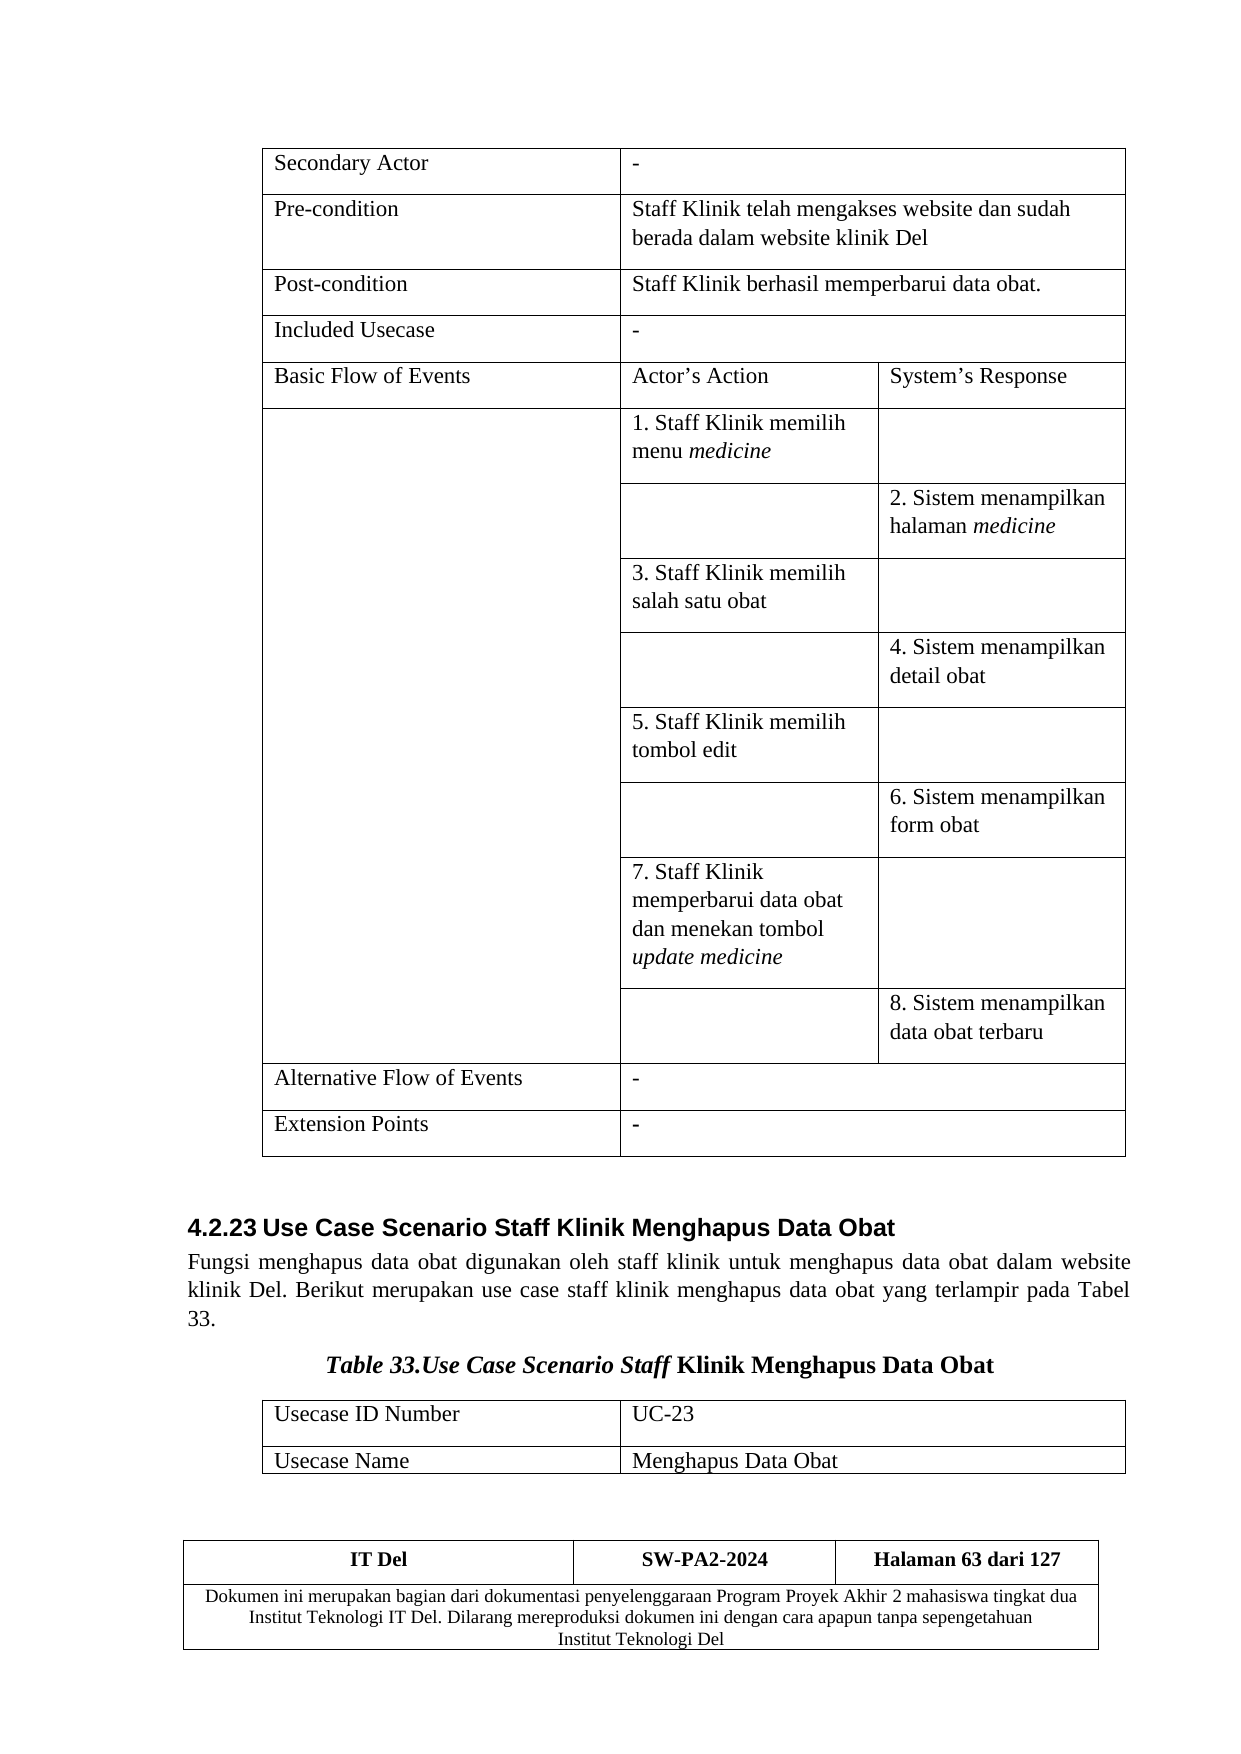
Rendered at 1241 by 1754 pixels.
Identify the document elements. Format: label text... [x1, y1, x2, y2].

table_cell 7. Staff Klinik memperbarui data obat dan menekan tombol update medicine [621, 858, 878, 988]
table_cell 5. Staff Klinik memilih tombol edit [621, 708, 878, 782]
table_cell Included Usecase [263, 316, 620, 362]
table_cell Staff Klinik berhasil memperbarui data obat. [621, 270, 1125, 315]
table_cell [879, 858, 1125, 988]
table_header UC-23 [621, 1401, 1125, 1446]
table_cell Pre-condition [263, 195, 620, 269]
table_cell - [621, 1064, 1125, 1109]
table_cell System’s Response [879, 363, 1125, 408]
table_cell 4. Sistem menampilkan detail obat [879, 633, 1125, 707]
table_cell [879, 559, 1125, 632]
table_cell 2. Sistem menampilkan halaman medicine [879, 484, 1125, 557]
table_header Usecase ID Number [263, 1401, 620, 1446]
table_cell [263, 409, 620, 1063]
table_cell Post-condition [263, 270, 620, 315]
table_cell 1. Staff Klinik memilih menu medicine [621, 409, 878, 483]
table_cell [879, 708, 1125, 782]
table_cell - [621, 149, 1125, 194]
table_cell [621, 989, 878, 1063]
subtitle Use Case Scenario Staff Klinik Menghapus Data Obat [187, 1213, 1132, 1242]
table_cell - [621, 1111, 1125, 1156]
table_cell [621, 783, 878, 857]
table_cell 6. Sistem menampilkan form obat [879, 783, 1125, 857]
table_cell [621, 633, 878, 707]
table_cell 8. Sistem menampilkan data obat terbaru [879, 989, 1125, 1063]
text Table 33.Use Case Scenario Staff Klinik Menghapus Data Obat [187, 1350, 1132, 1379]
table_cell Basic Flow of Events [263, 363, 620, 408]
table_cell [879, 409, 1125, 483]
table_cell Actor’s Action [621, 363, 878, 408]
table_cell Secondary Actor [263, 149, 620, 194]
table_cell Extension Points [263, 1111, 620, 1156]
table_cell Usecase Name [263, 1447, 620, 1473]
text Fungsi menghapus data obat digunakan oleh staff klinik untuk menghapus data obat dalam website klinik Del. Berikut merupakan use case staff klinik menghapus data obat yang terlampir pada Tabel 33. [187, 1248, 1132, 1331]
table_cell Alternative Flow of Events [263, 1064, 620, 1109]
table_cell - [621, 316, 1125, 362]
table_cell Staff Klinik telah mengakses website dan sudah berada dalam website klinik Del [621, 195, 1125, 269]
table_cell Menghapus Data Obat [621, 1447, 1125, 1473]
table_cell 3. Staff Klinik memilih salah satu obat [621, 559, 878, 632]
table_cell [621, 484, 878, 557]
